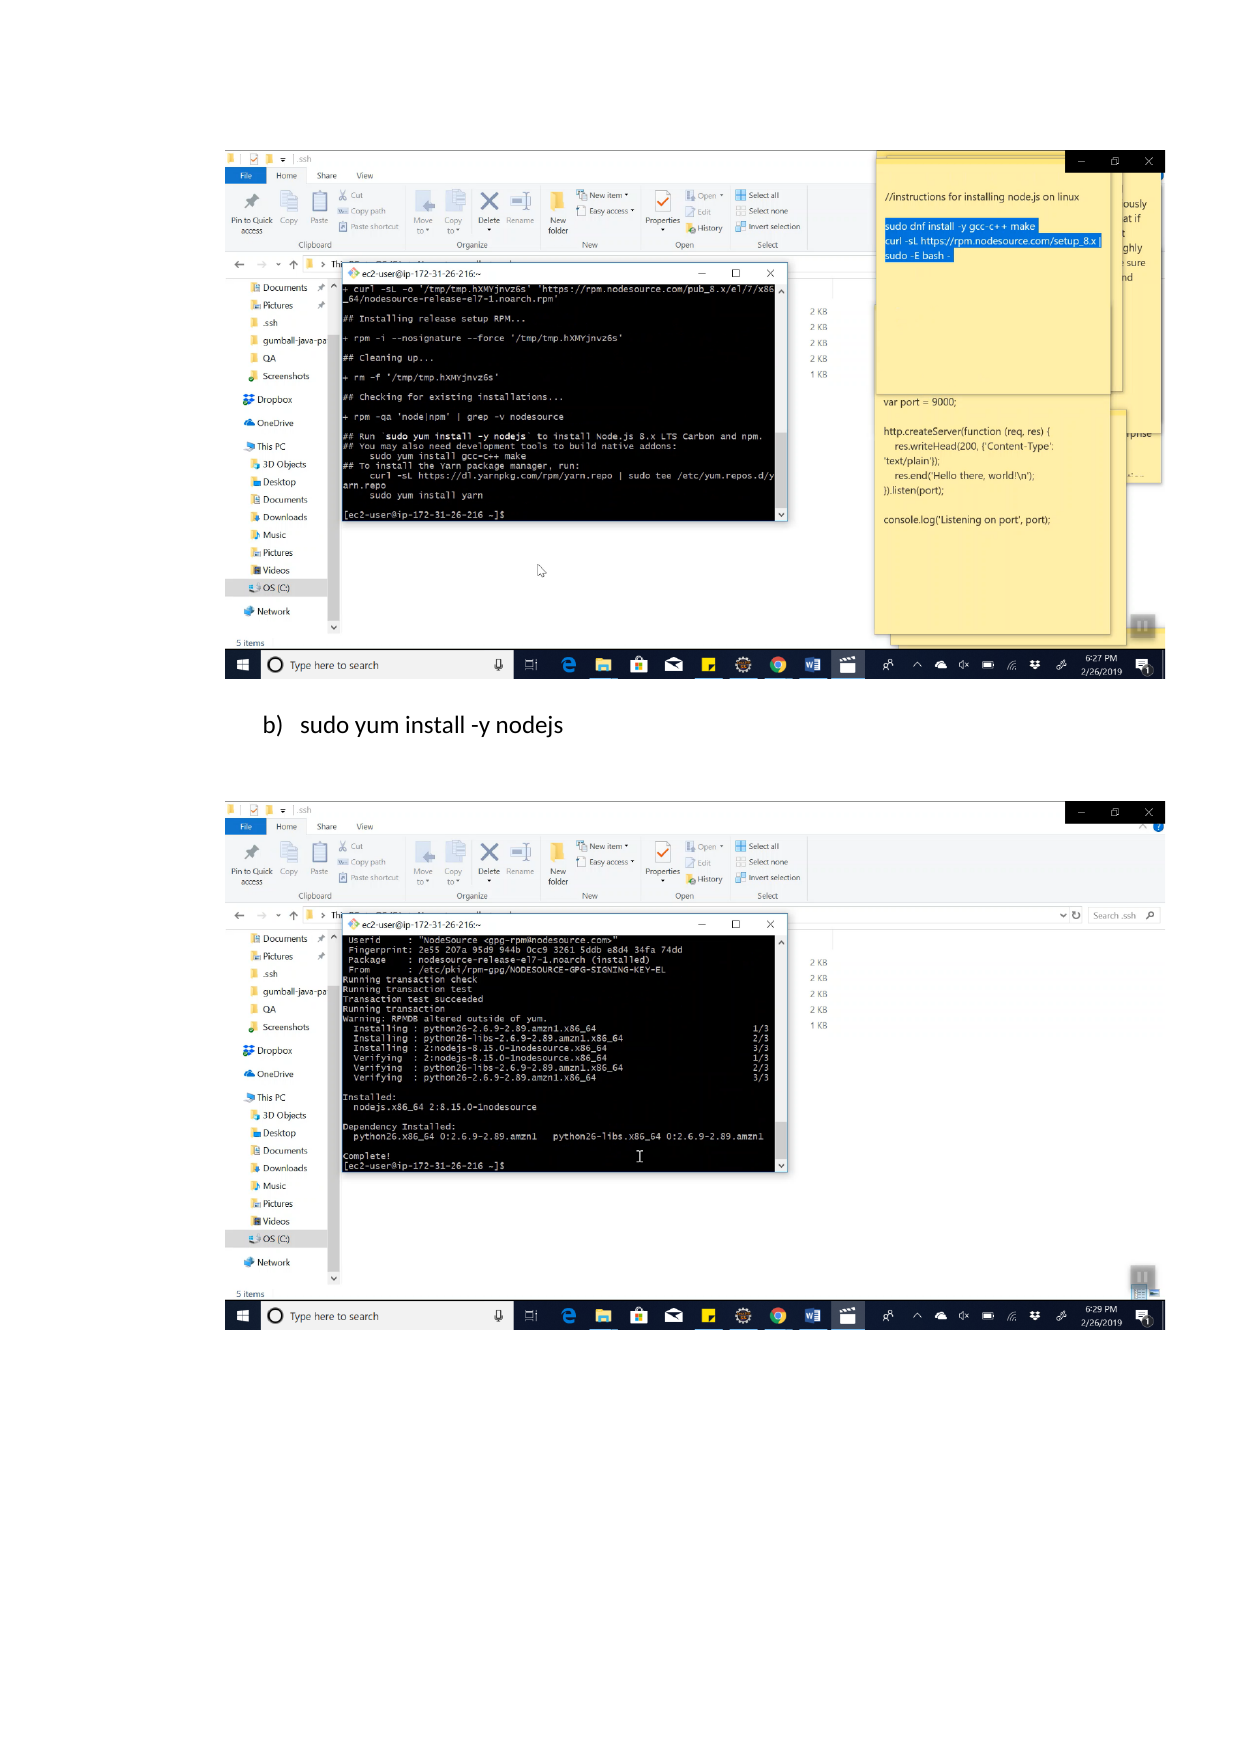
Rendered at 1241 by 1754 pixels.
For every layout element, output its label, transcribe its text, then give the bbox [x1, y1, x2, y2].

list sudo yum install -y nodejs [262, 709, 1090, 740]
picture [225, 150, 1166, 679]
picture [225, 801, 1166, 1330]
